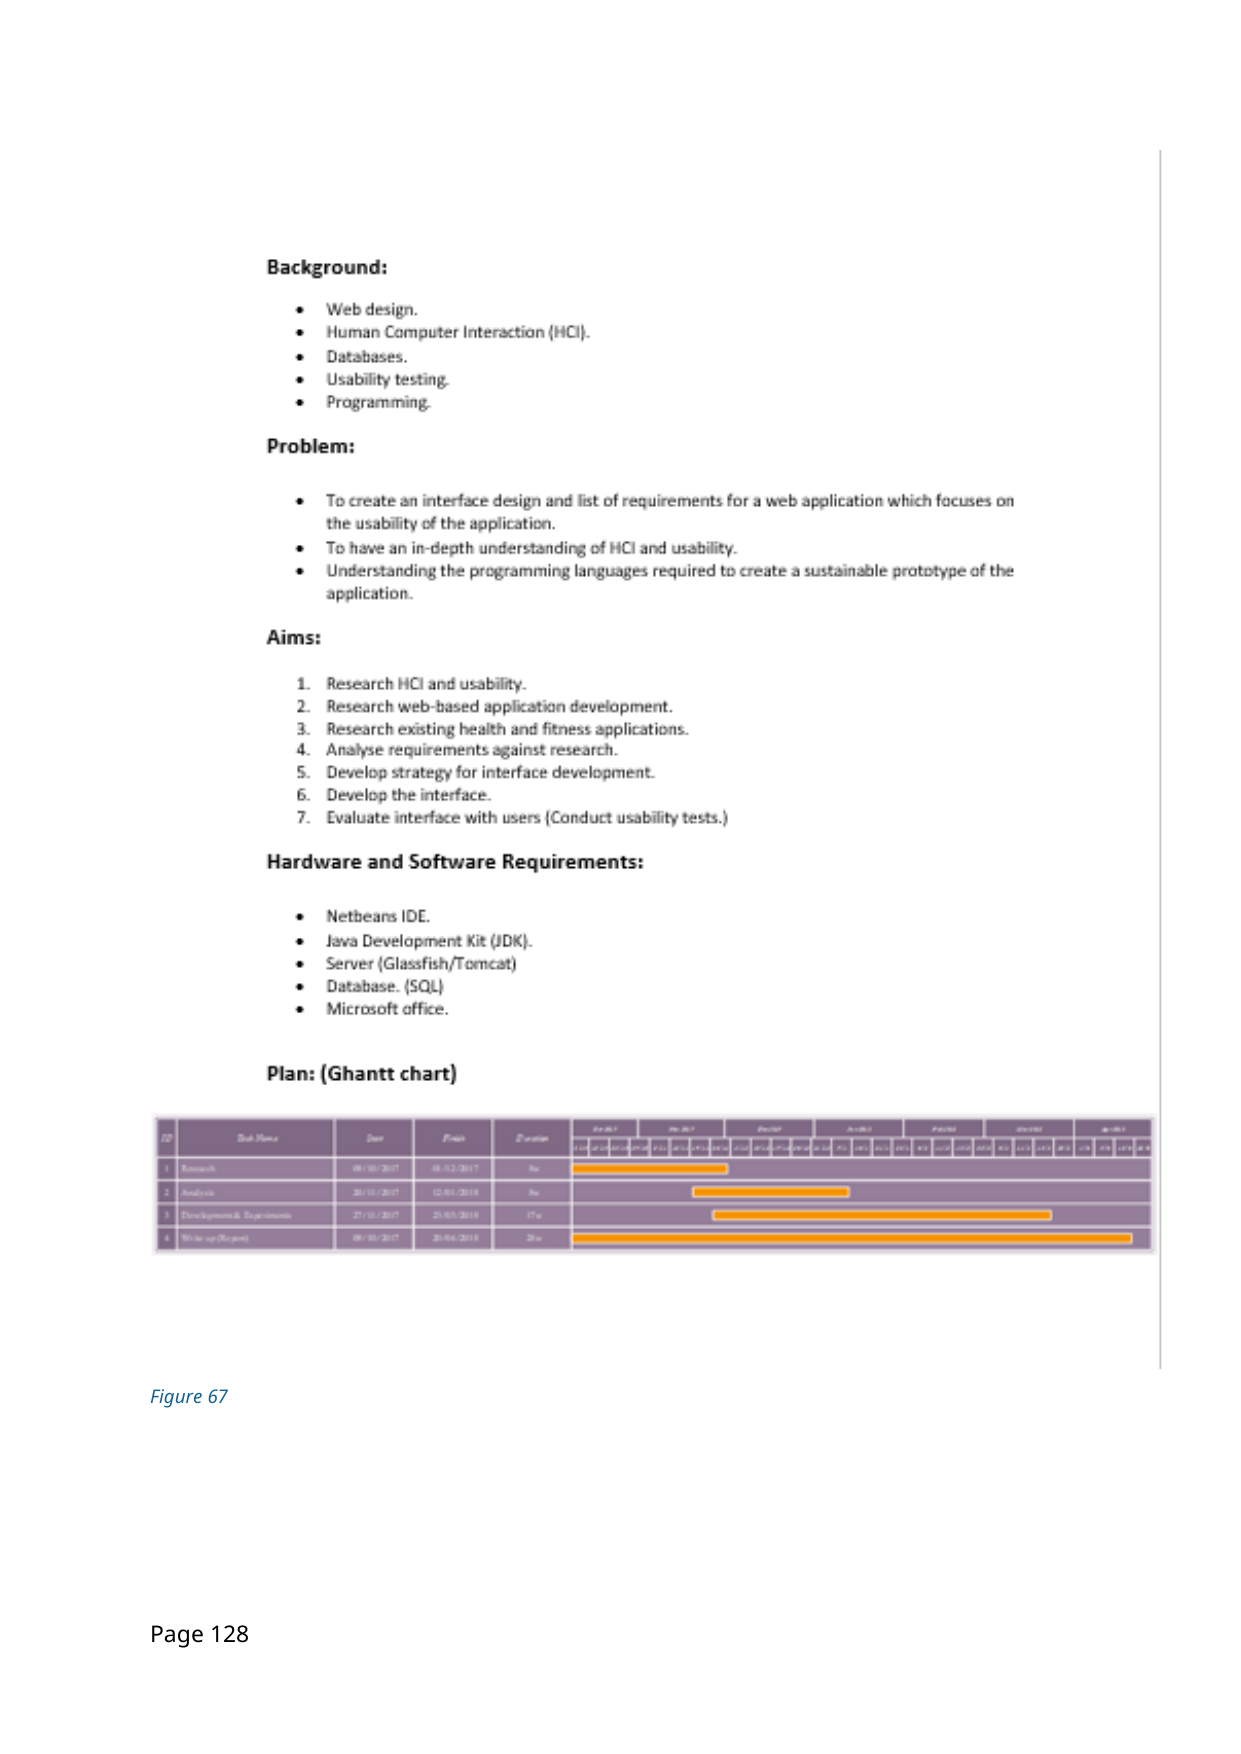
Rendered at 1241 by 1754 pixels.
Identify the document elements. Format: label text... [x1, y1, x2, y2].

picture [150, 150, 1162, 1369]
